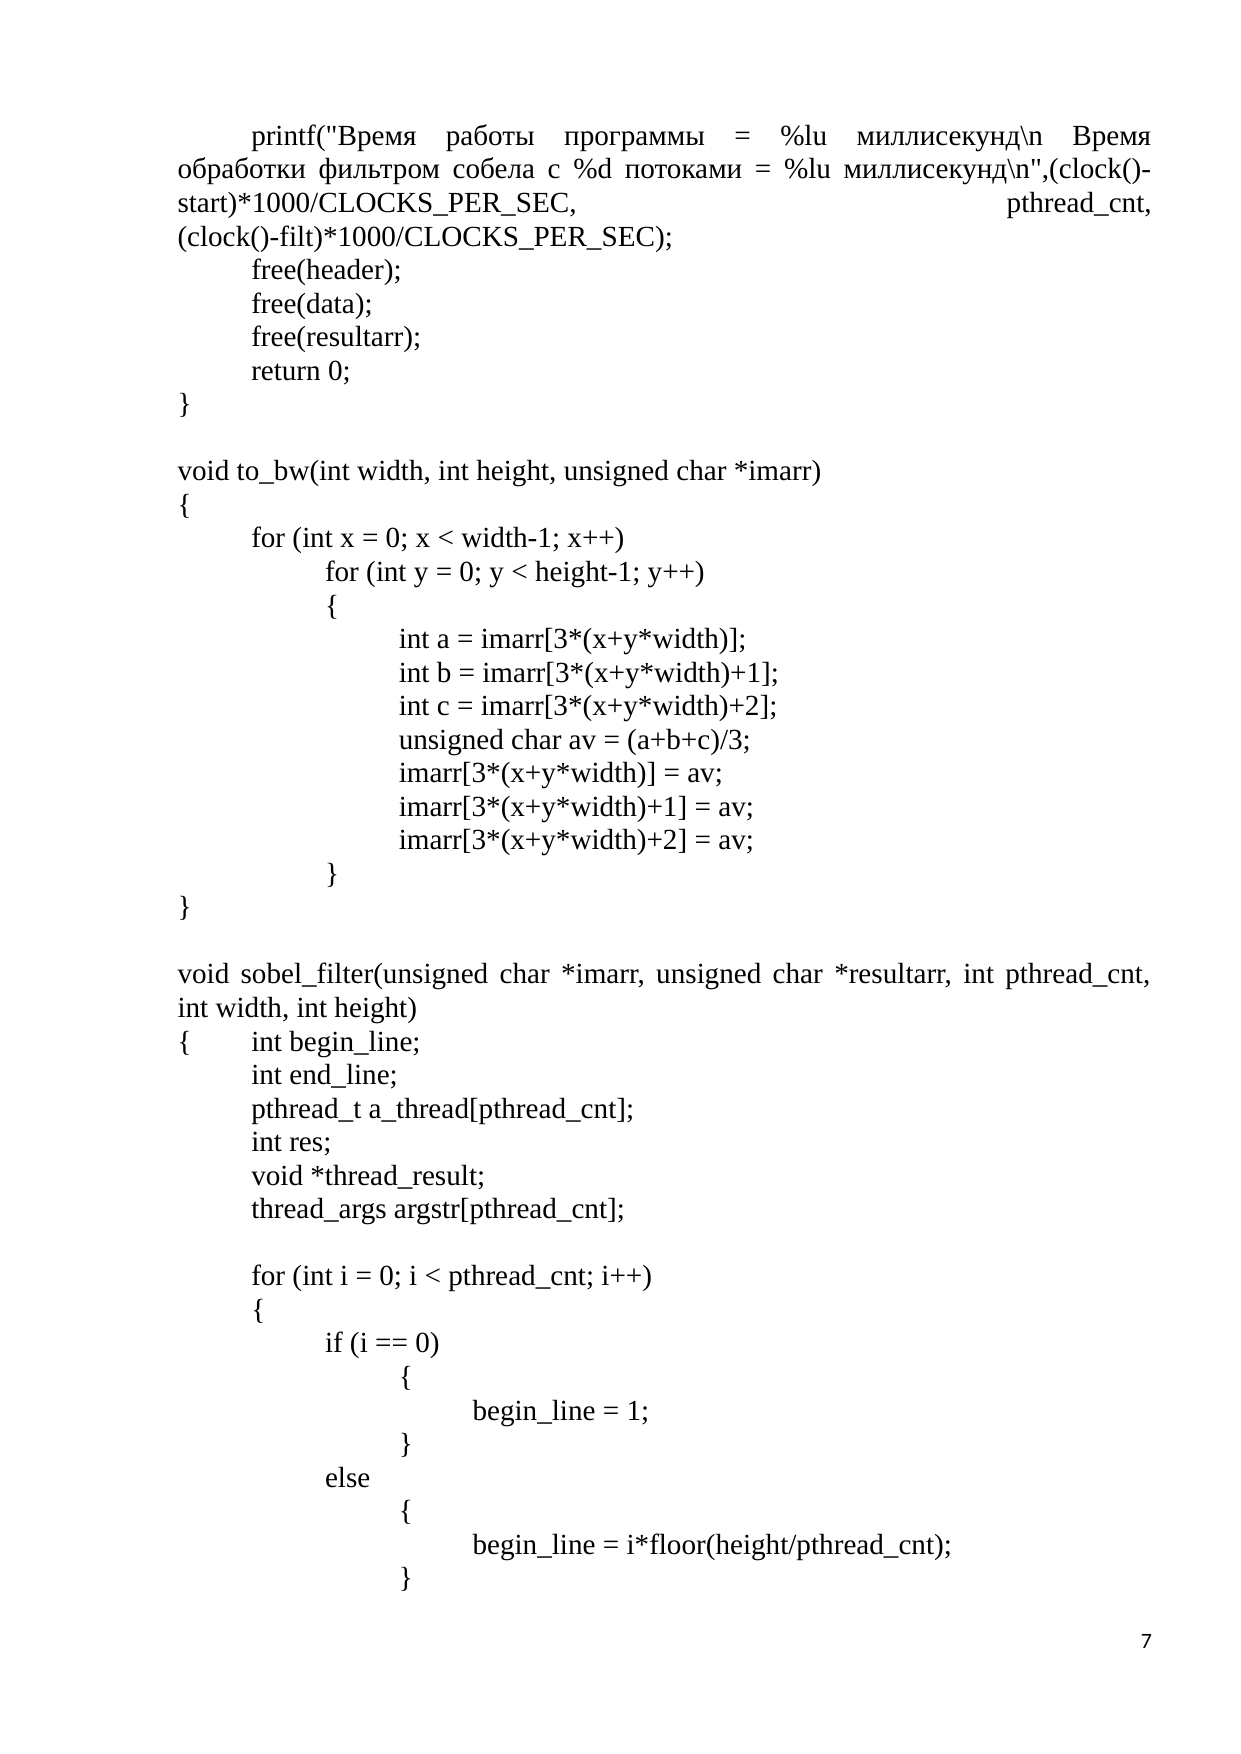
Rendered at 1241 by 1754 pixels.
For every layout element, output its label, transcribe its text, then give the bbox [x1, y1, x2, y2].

text } [177, 1560, 1152, 1594]
text { [177, 1493, 1152, 1527]
text for (int i = 0; i < pthread_cnt; i++) [177, 1258, 1152, 1292]
text int b = imarr[3*(x+y*width)+1]; [177, 655, 1152, 688]
text imarr[3*(x+y*width)] = av; [177, 755, 1152, 789]
text void to_bw(int width, int height, unsigned char *imarr) [177, 453, 1152, 487]
text { [177, 588, 1152, 621]
text imarr[3*(x+y*width)+1] = av; [177, 789, 1152, 822]
text for (int y = 0; y < height-1; y++) [177, 554, 1152, 588]
text int res; [177, 1124, 1152, 1158]
text } [177, 856, 1152, 889]
text thread_args argstr[pthread_cnt]; [177, 1191, 1152, 1225]
text int a = imarr[3*(x+y*width)]; [177, 621, 1152, 655]
text } [177, 1426, 1152, 1460]
text void *thread_result; [177, 1158, 1152, 1191]
text unsigned char av = (a+b+c)/3; [177, 722, 1152, 755]
text begin_line = i*floor(height/pthread_cnt); [177, 1527, 1152, 1560]
text { [177, 1359, 1152, 1393]
text } [177, 889, 1152, 923]
text { int begin_line; [177, 1024, 1152, 1057]
text begin_line = 1; [177, 1393, 1152, 1426]
text return 0; [177, 353, 1152, 386]
text } [177, 386, 1152, 420]
text if (i == 0) [177, 1326, 1152, 1359]
text pthread_t a_thread[pthread_cnt]; [177, 1091, 1152, 1124]
text void sobel_filter(unsigned char *imarr, unsigned char *resultarr, int pthread_cnt, int width, int height) [177, 957, 1152, 1024]
text int c = imarr[3*(x+y*width)+2]; [177, 688, 1152, 722]
text { [177, 1292, 1152, 1326]
text free(data); [177, 286, 1152, 319]
text imarr[3*(x+y*width)+2] = av; [177, 822, 1152, 856]
text for (int x = 0; x < width-1; x++) [177, 521, 1152, 554]
text int end_line; [177, 1057, 1152, 1091]
text free(header); [177, 252, 1152, 286]
text else [177, 1460, 1152, 1493]
text { [177, 487, 1152, 521]
text free(resultarr); [177, 319, 1152, 353]
text printf("Время работы программы = %lu миллисекунд\n Время обработки фильтром собела с %d потоками = %lu миллисекунд\n",(clock()-start)*1000/CLOCKS_PER_SEC, pthread_cnt, (clock()-filt)*1000/CLOCKS_PER_SEC); [177, 118, 1152, 252]
